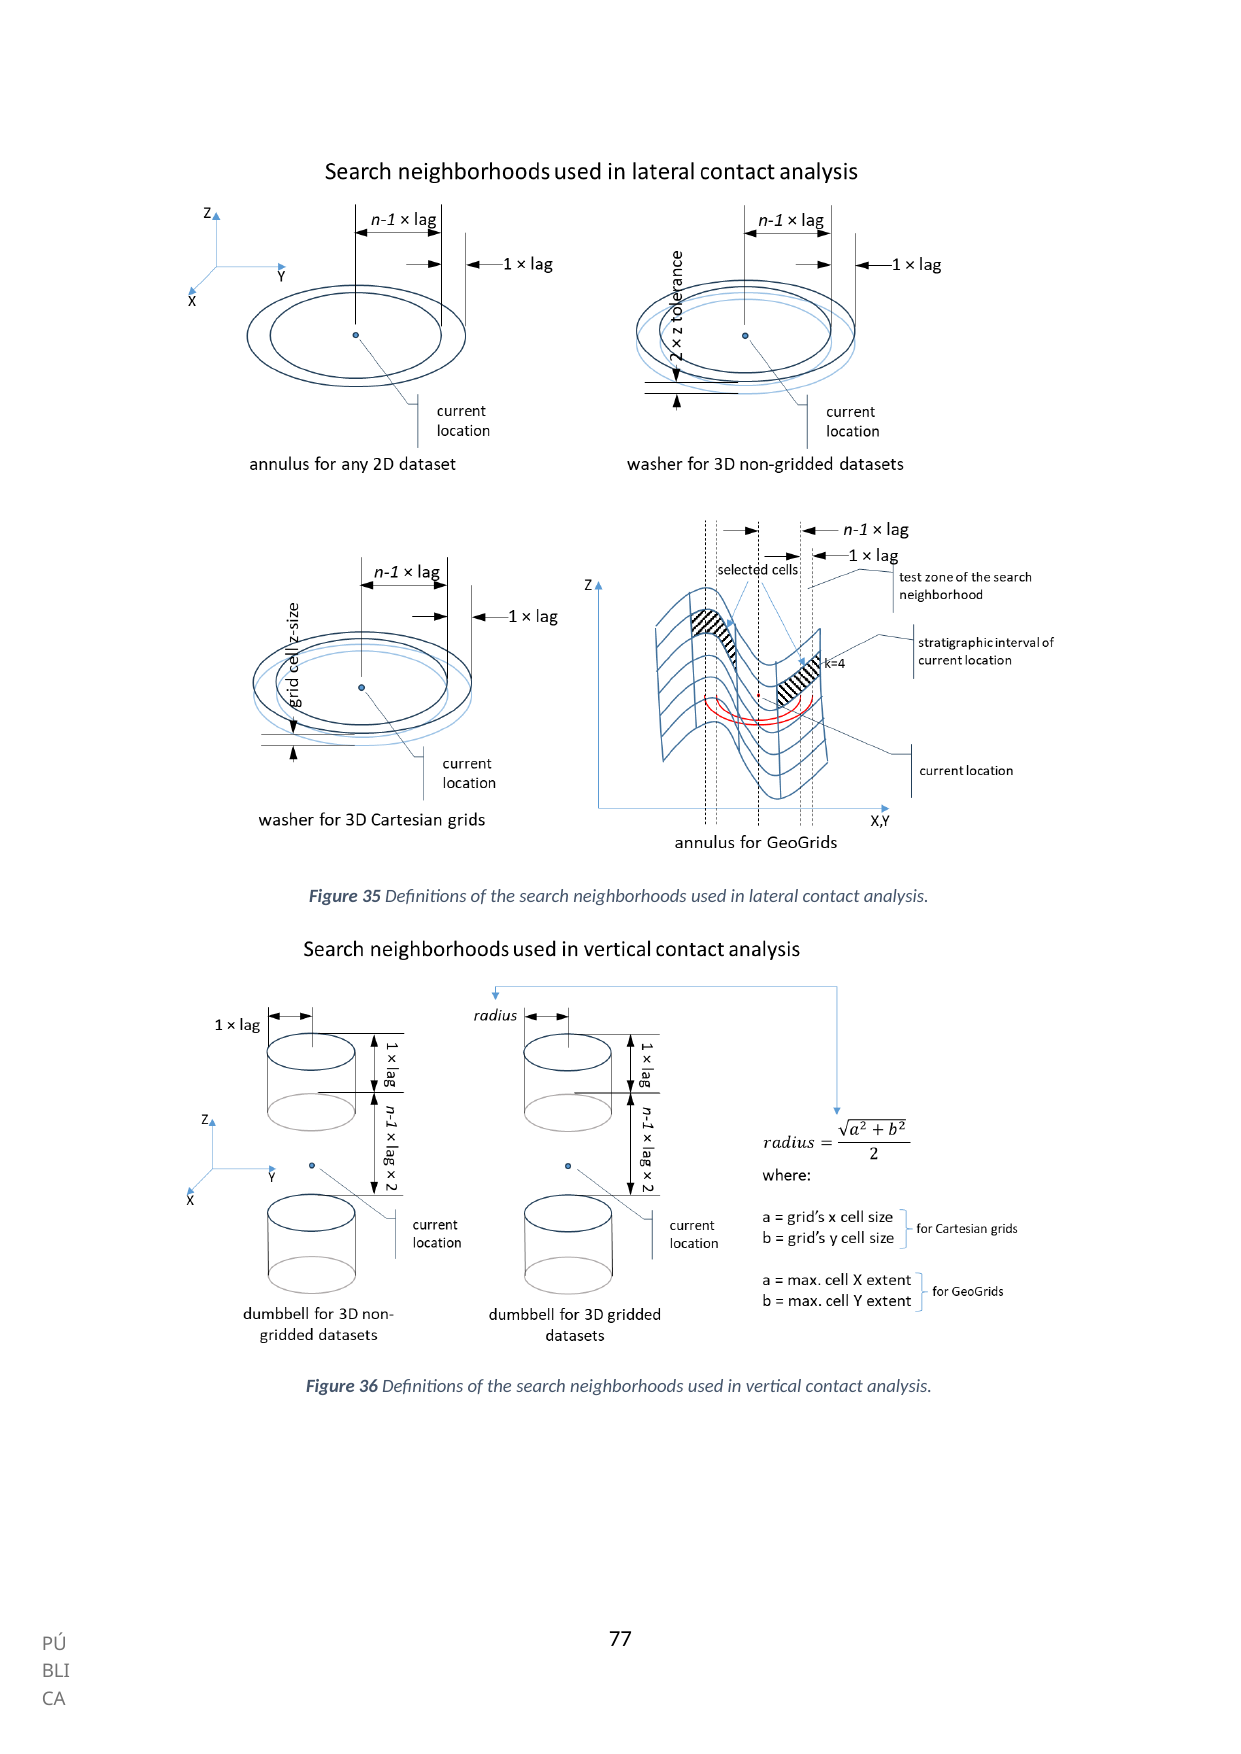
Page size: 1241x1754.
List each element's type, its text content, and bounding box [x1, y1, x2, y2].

text Figure 35 Definitions of the search neighborhoods used in lateral contact analysis. [177, 884, 1063, 907]
text Figure 36 Definitions of the search neighborhoods used in vertical contact analysis. [177, 1374, 1063, 1397]
picture [177, 927, 1063, 1356]
picture [177, 147, 1063, 865]
